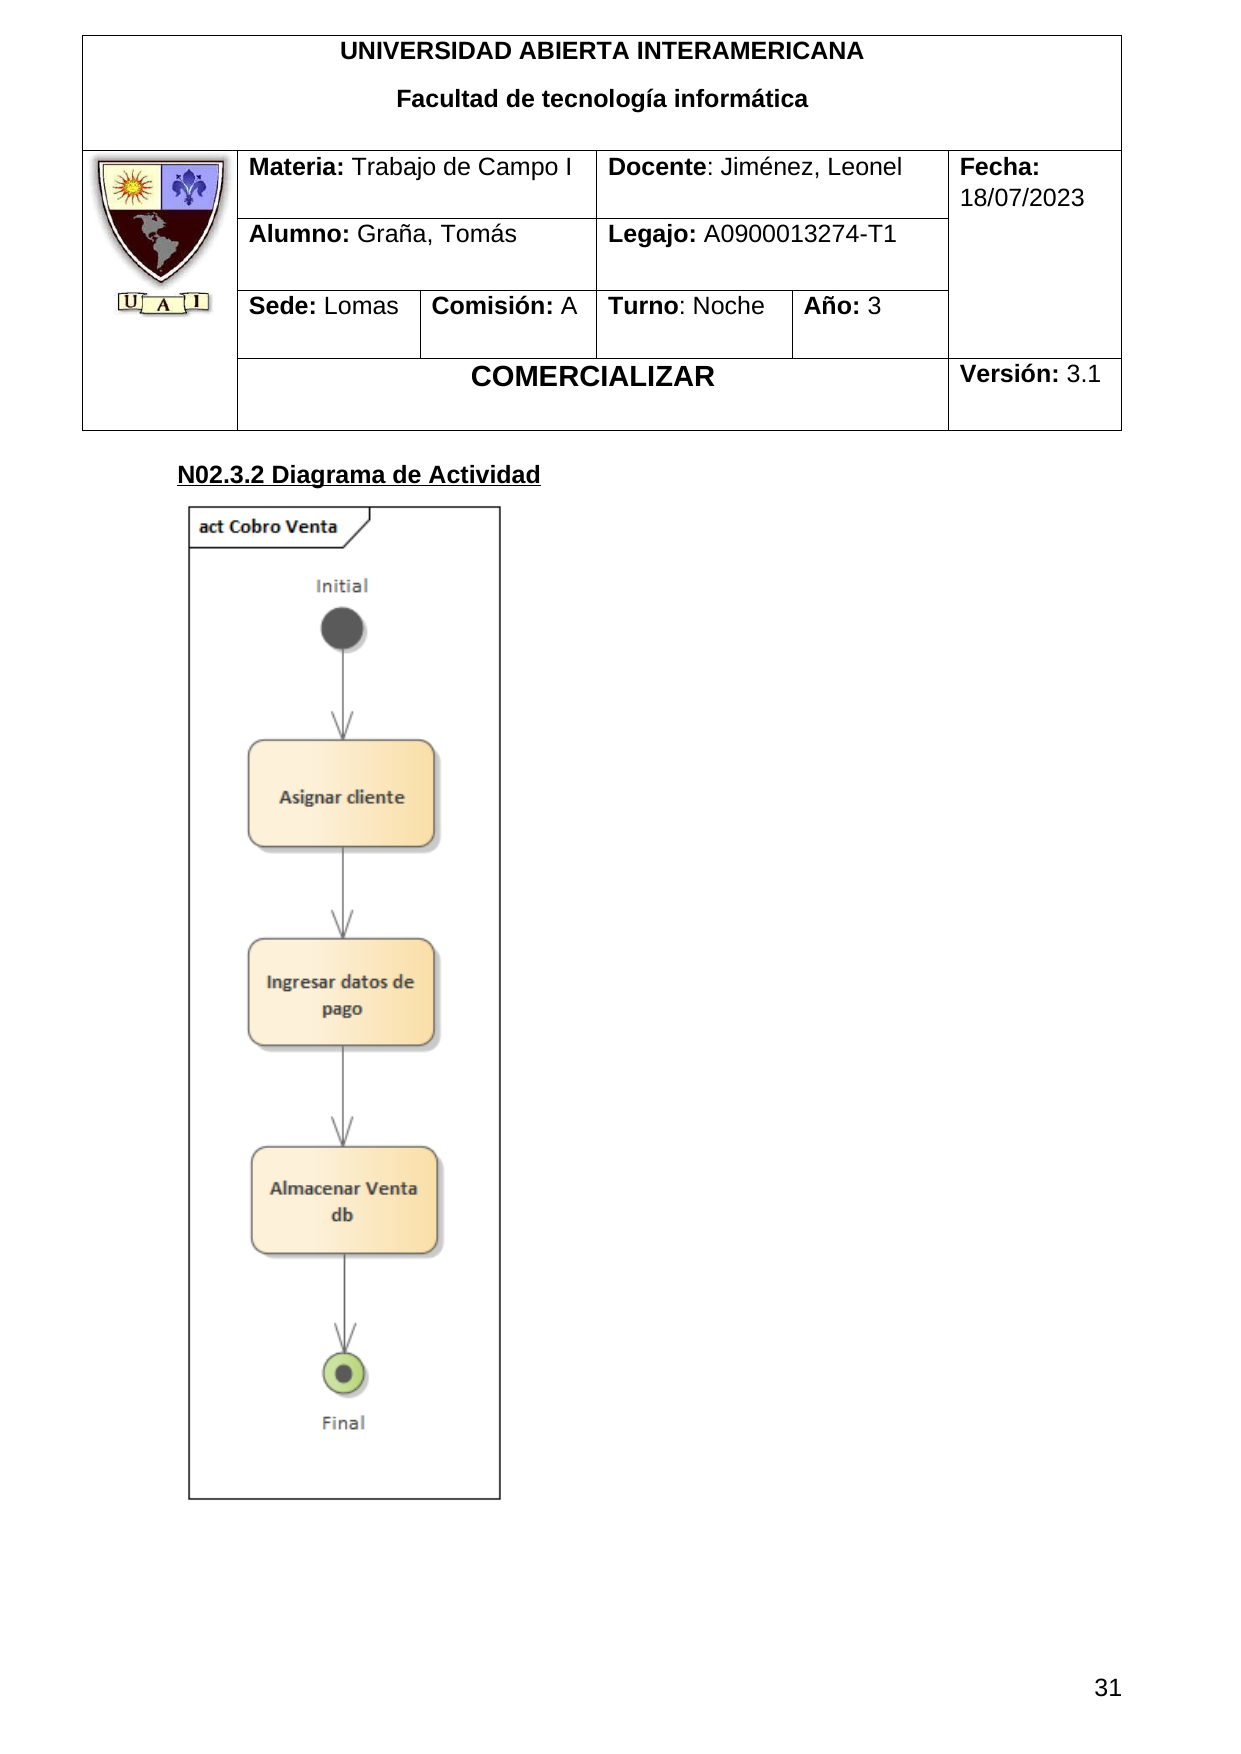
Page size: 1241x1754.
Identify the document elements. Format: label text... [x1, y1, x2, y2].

subtitle N02.3.2 Diagrama de Actividad [177, 460, 1122, 488]
picture [177, 495, 512, 1511]
picture [87, 151, 234, 320]
